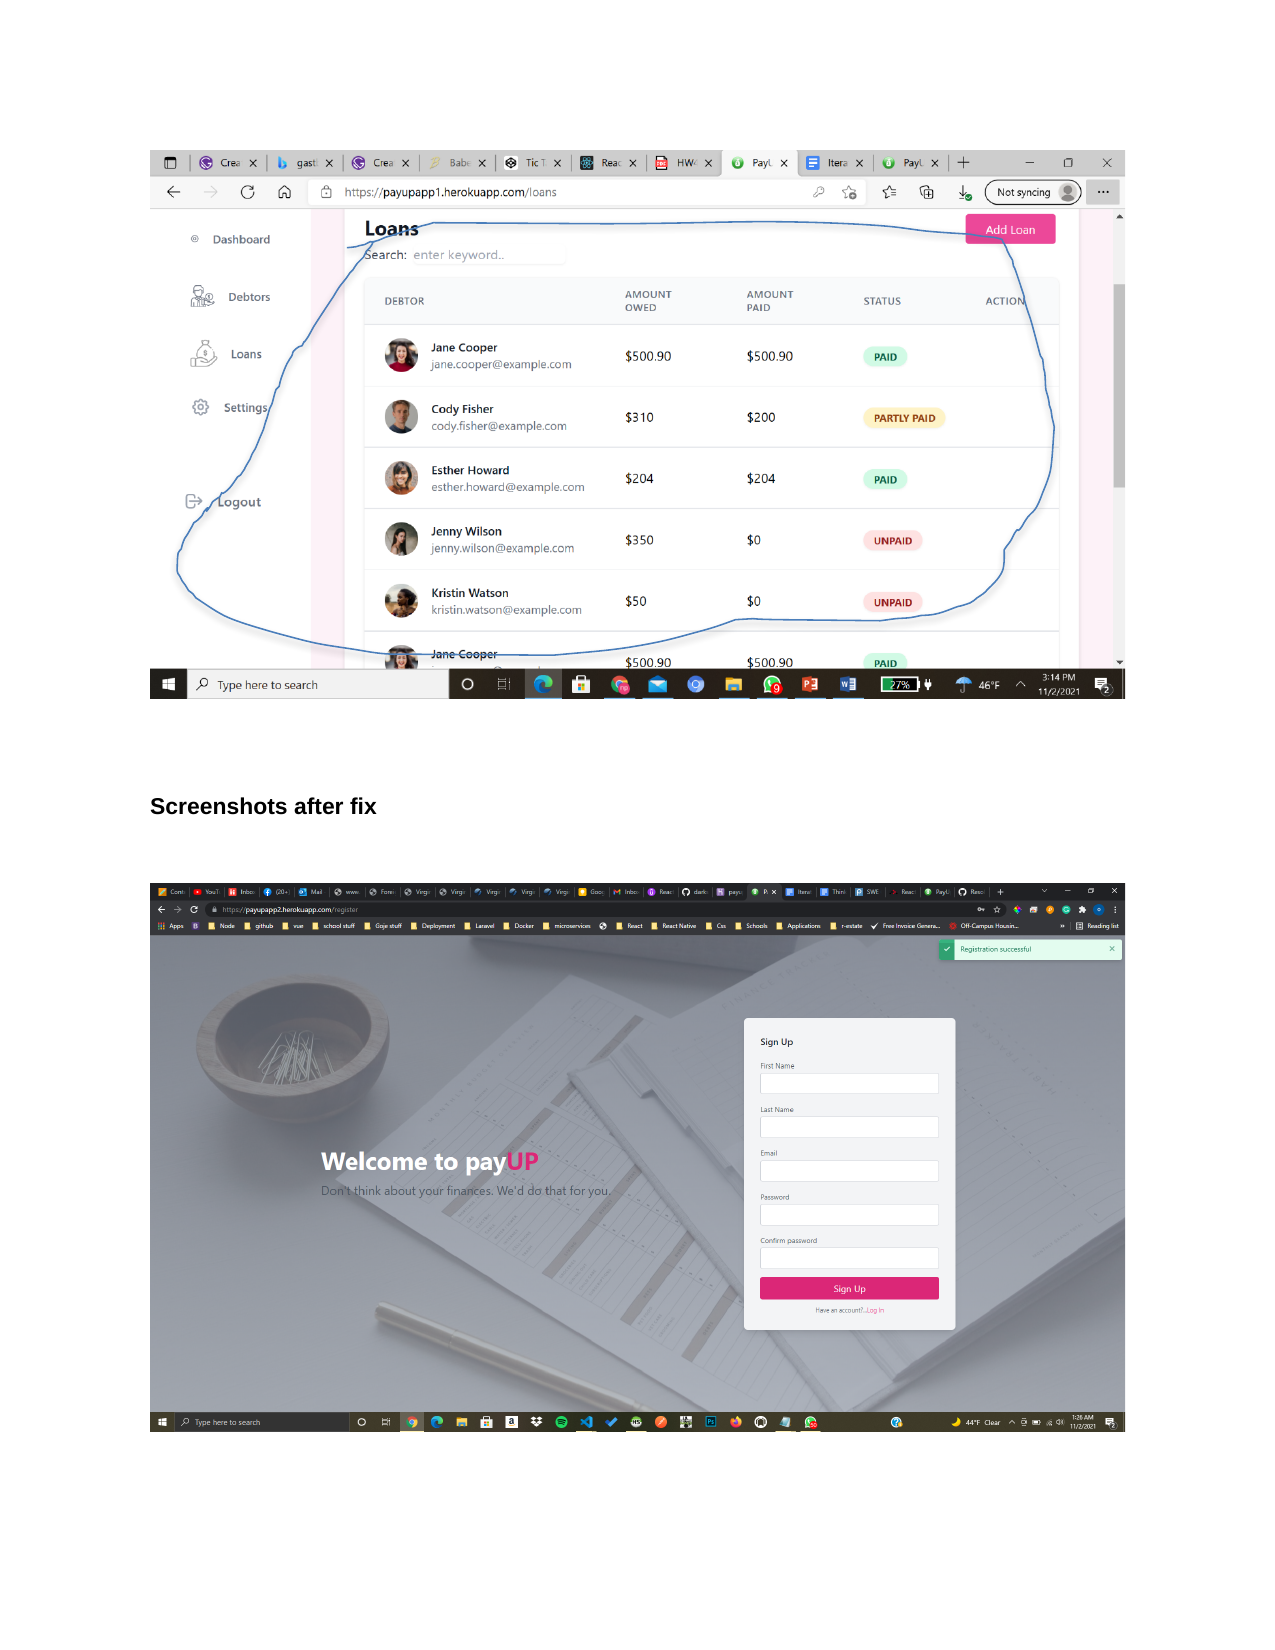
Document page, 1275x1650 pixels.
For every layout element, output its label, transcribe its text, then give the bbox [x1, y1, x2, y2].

text Screenshots after fix [150, 793, 1125, 819]
picture [150, 150, 1125, 699]
picture [150, 883, 1125, 1432]
